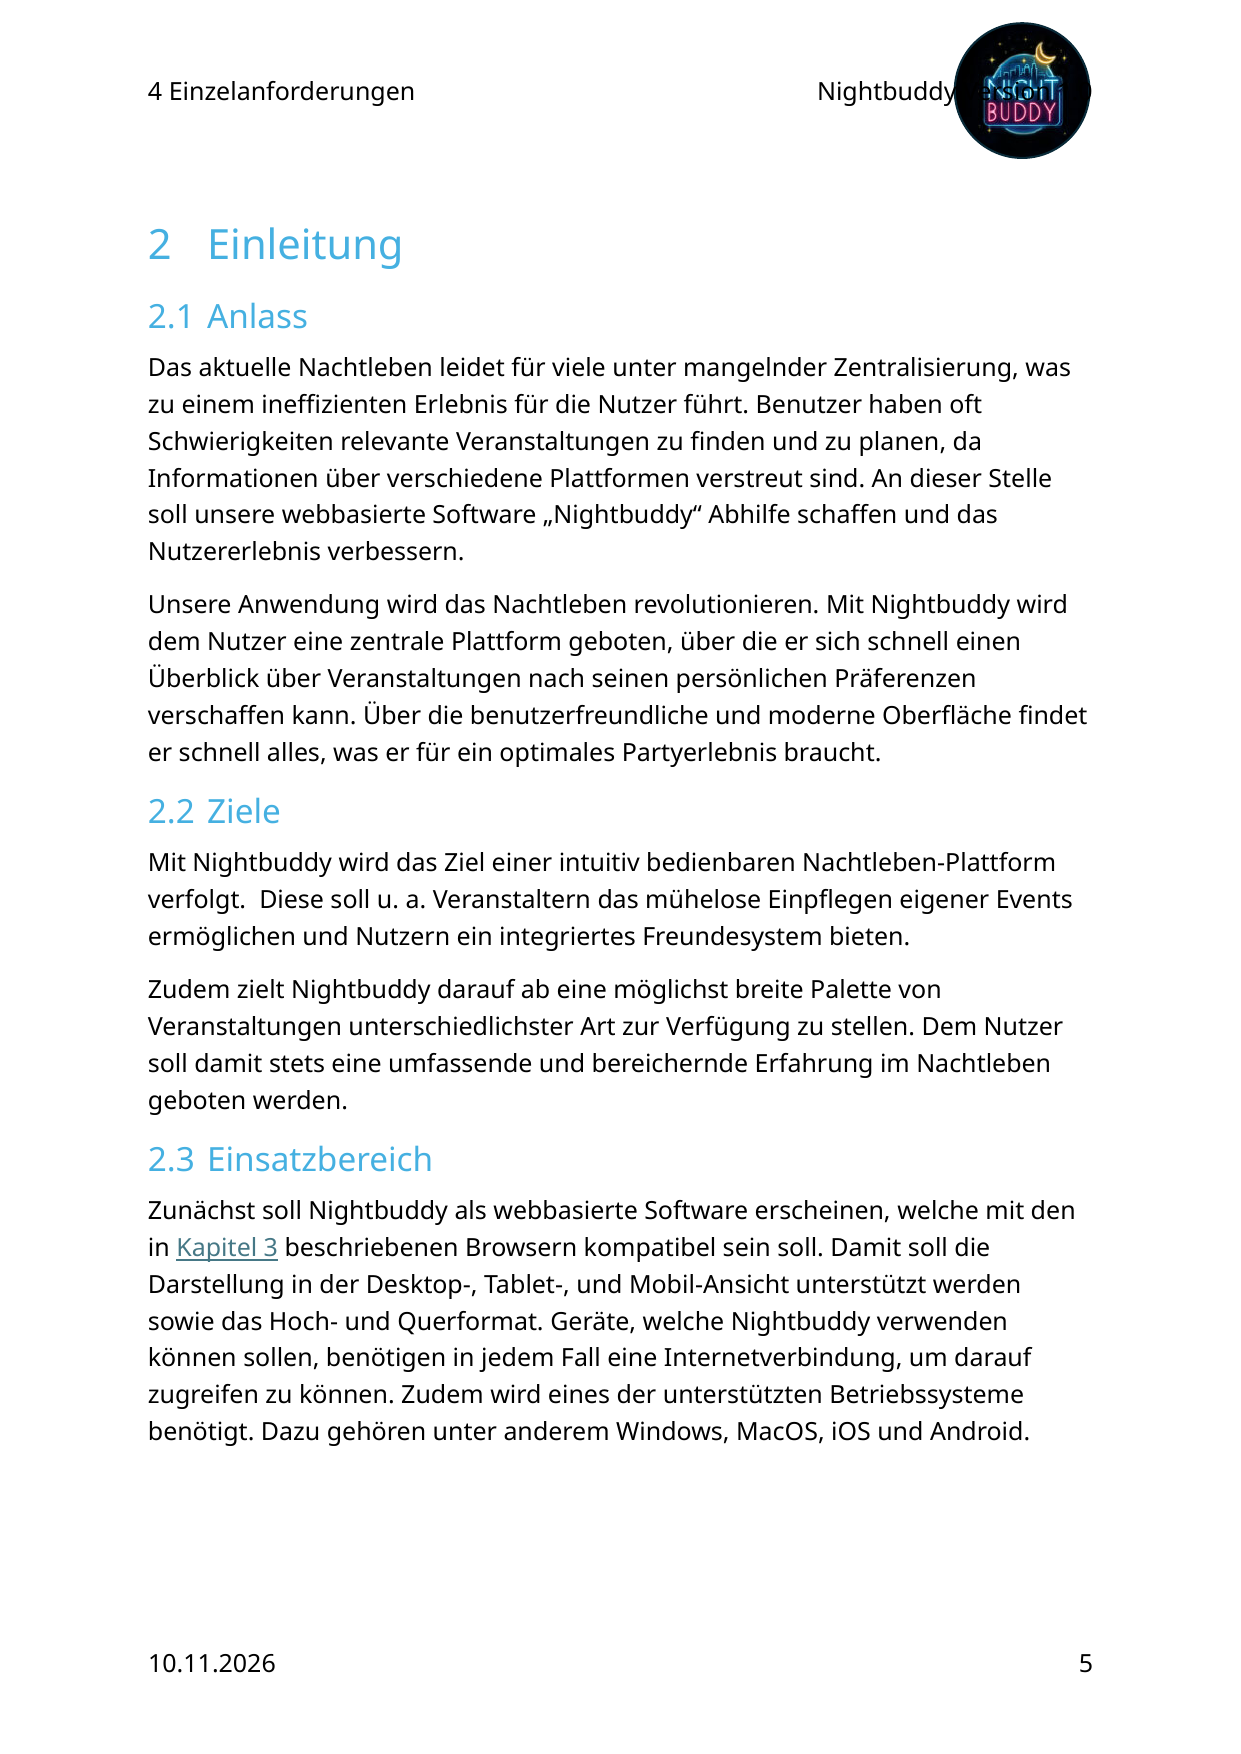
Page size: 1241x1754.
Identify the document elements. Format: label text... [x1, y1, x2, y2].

subtitle Ziele [148, 788, 1092, 833]
subtitle Anlass [148, 293, 1092, 338]
text Das aktuelle Nachtleben leidet für viele unter mangelnder Zentralisierung, was zu einem ineffizienten Erlebnis für die Nutzer führt. Benutzer haben oft Schwierigkeiten relevante Veranstaltungen zu finden und zu planen, da Informationen über verschiedene Plattformen verstreut sind. An dieser Stelle soll unsere webbasierte Software „Nightbuddy“ Abhilfe schaffen und das Nutzererlebnis verbessern. [148, 350, 1092, 568]
subtitle Einleitung [148, 215, 1092, 271]
picture [1081, 84, 1088, 98]
text Unsere Anwendung wird das Nachtleben revolutionieren. Mit Nightbuddy wird dem Nutzer eine zentrale Plattform geboten, über die er sich schnell einen Überblick über Veranstaltungen nach seinen persönlichen Präferenzen verschaffen kann. Über die benutzerfreundliche und moderne Oberfläche findet er schnell alles, was er für ein optimales Partyerlebnis braucht. [148, 587, 1092, 768]
text Zunächst soll Nightbuddy als webbasierte Software erscheinen, welche mit den in Kapitel 3 beschriebenen Browsern kompatibel sein soll. Damit soll die Darstellung in der Desktop-, Tablet-, und Mobil-Ansicht unterstützt werden sowie das Hoch- und Querformat. Geräte, welche Nightbuddy verwenden können sollen, benötigen in jedem Fall eine Internetverbindung, um darauf zugreifen zu können. Zudem wird eines der unterstützten Betriebssysteme benötigt. Dazu gehören unter anderem Windows, MacOS, iOS und Android. [148, 1193, 1092, 1448]
text Zudem zielt Nightbuddy darauf ab eine möglichst breite Palette von Veranstaltungen unterschiedlichster Art zur Verfügung zu stellen. Dem Nutzer soll damit stets eine umfassende und bereichernde Erfahrung im Nachtleben geboten werden. [148, 972, 1092, 1116]
text Mit Nightbuddy wird das Ziel einer intuitiv bedienbaren Nachtleben-Plattform verfolgt. Diese soll u. a. Veranstaltern das mühelose Einpflegen eigener Events ermöglichen und Nutzern ein integriertes Freundesystem bieten. [148, 845, 1092, 953]
picture [956, 25, 1087, 156]
subtitle Einsatzbereich [148, 1136, 1092, 1181]
